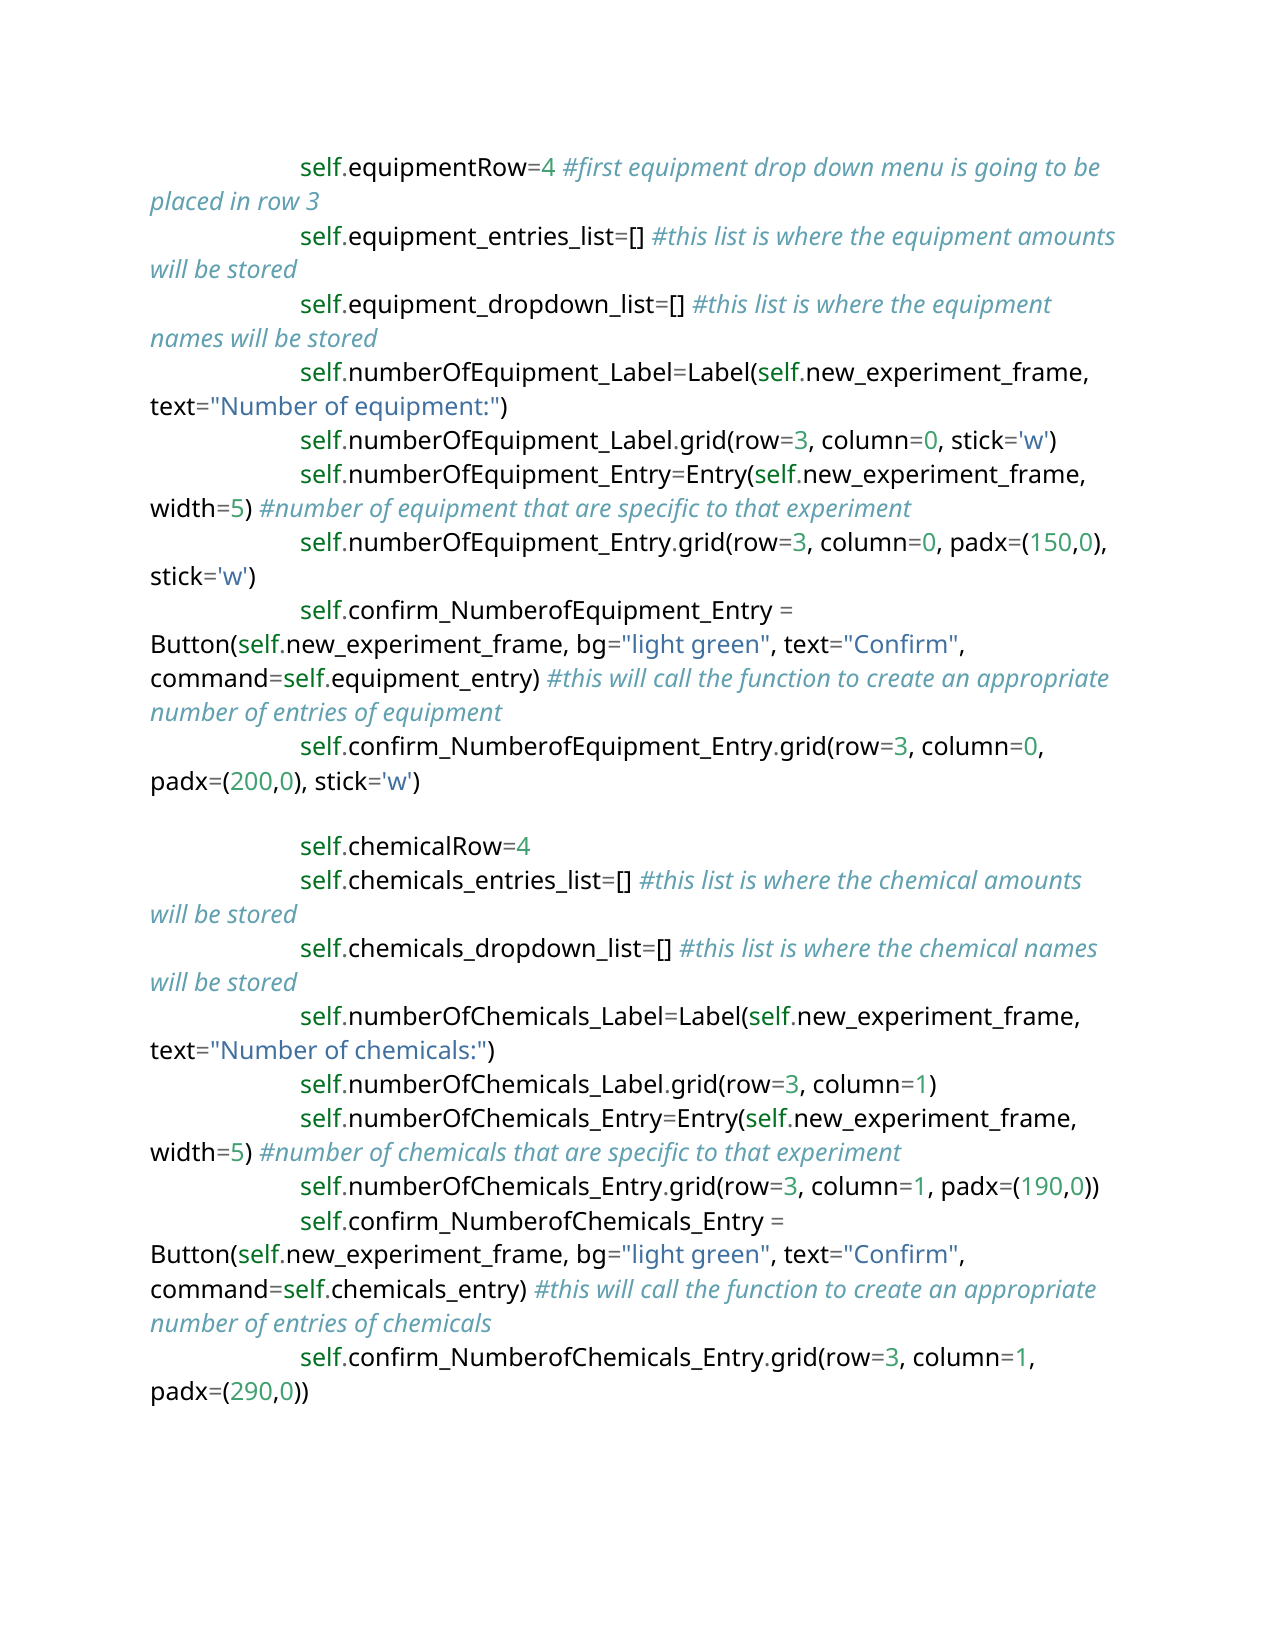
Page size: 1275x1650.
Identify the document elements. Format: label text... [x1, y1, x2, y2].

text self.numberOfChemicals_Label.grid(row=3, column=1) [150, 1067, 1125, 1101]
text self.confirm_NumberofEquipment_Entry.grid(row=3, column=0, padx=(200,0), stick='w') [150, 729, 1125, 797]
text self.chemicalRow=4 [150, 828, 1125, 862]
text self.numberOfChemicals_Entry=Entry(self.new_experiment_frame, width=5) #number of chemicals that are specific to that experiment [150, 1101, 1125, 1169]
text self.numberOfEquipment_Label=Label(self.new_experiment_frame, text="Number of equipment:") [150, 354, 1125, 422]
text self.chemicals_entries_list=[] #this list is where the chemical amounts will be stored [150, 862, 1125, 931]
text self.numberOfChemicals_Entry.grid(row=3, column=1, padx=(190,0)) [150, 1169, 1125, 1203]
text self.numberOfEquipment_Entry=Entry(self.new_experiment_frame, width=5) #number of equipment that are specific to that experiment [150, 457, 1125, 525]
text self.chemicals_dropdown_list=[] #this list is where the chemical names will be stored [150, 931, 1125, 999]
text self.numberOfEquipment_Entry.grid(row=3, column=0, padx=(150,0), stick='w') [150, 525, 1125, 593]
text self.equipment_entries_list=[] #this list is where the equipment amounts will be stored [150, 218, 1125, 286]
text self.confirm_NumberofChemicals_Entry = Button(self.new_experiment_frame, bg="light green", text="Confirm", command=self.chemicals_entry) #this will call the function to create an appropriate number of entries of chemicals [150, 1203, 1125, 1339]
text self.numberOfEquipment_Label.grid(row=3, column=0, stick='w') [150, 422, 1125, 457]
text self.confirm_NumberofEquipment_Entry = Button(self.new_experiment_frame, bg="light green", text="Confirm", command=self.equipment_entry) #this will call the function to create an appropriate number of entries of equipment [150, 593, 1125, 729]
text self.numberOfChemicals_Label=Label(self.new_experiment_frame, text="Number of chemicals:") [150, 999, 1125, 1067]
text self.equipment_dropdown_list=[] #this list is where the equipment names will be stored [150, 286, 1125, 354]
text self.equipmentRow=4 #first equipment drop down menu is going to be placed in row 3 [150, 150, 1125, 218]
text self.confirm_NumberofChemicals_Entry.grid(row=3, column=1, padx=(290,0)) [150, 1339, 1125, 1407]
